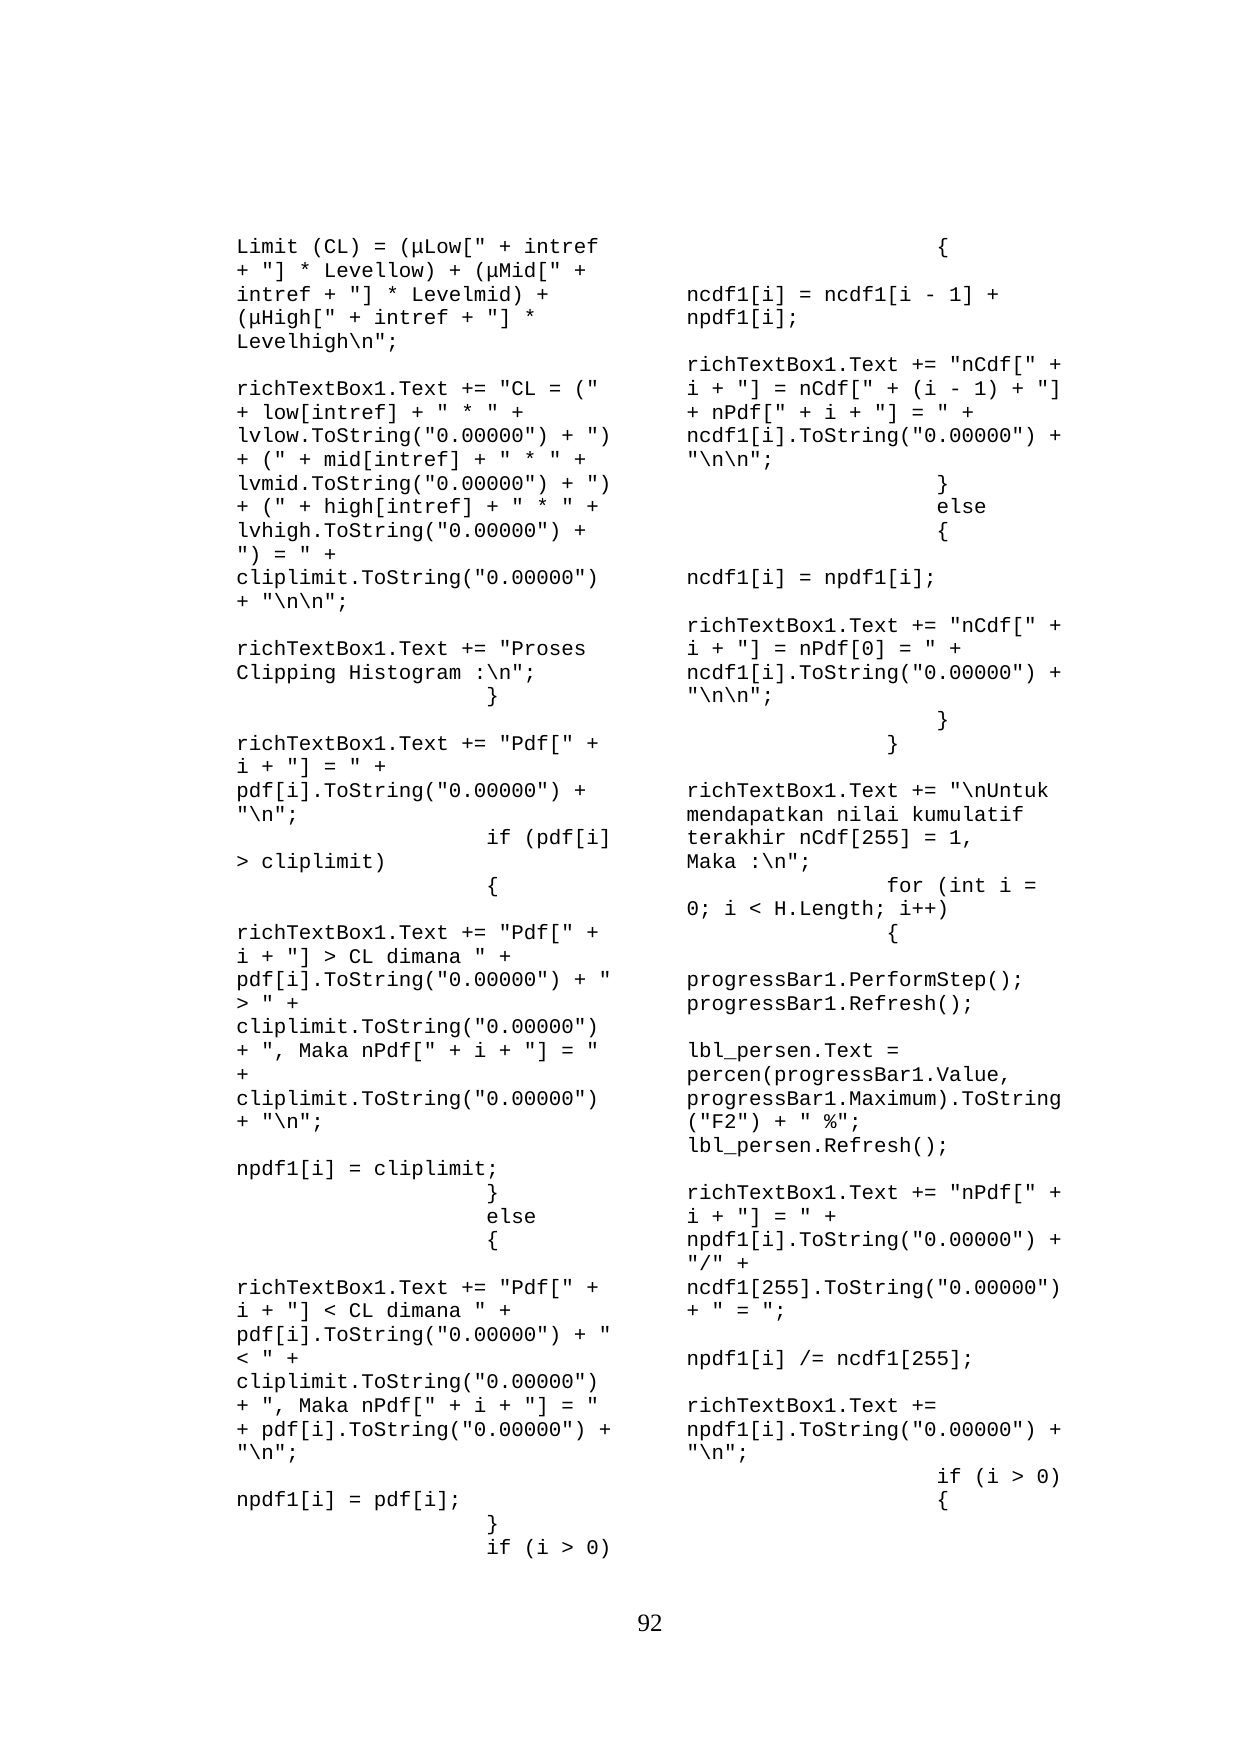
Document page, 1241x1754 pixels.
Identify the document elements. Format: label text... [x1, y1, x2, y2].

text richTextBox1.Text += "Proses Clipping Histogram :\n"; [236, 614, 613, 686]
text if (i > 0) [236, 1537, 613, 1560]
text } [686, 473, 1063, 496]
text if (pdf[i] > cliplimit) [236, 827, 613, 875]
text } [236, 1182, 613, 1206]
text } [686, 709, 1063, 733]
text richTextBox1.Text += "nCdf[" + i + "] = nPdf[0] = " + ncdf1[i].ToString("0.00000") + "\n\n"; [686, 591, 1063, 709]
text richTextBox1.Text += "nCdf[" + i + "] = nCdf[" + (i - 1) + "] + nPdf[" + i + "] = " + ncdf1[i].ToString("0.00000") + "\n\n"; [686, 331, 1063, 473]
text richTextBox1.Text += "nPdf[" + i + "] = " + npdf1[i].ToString("0.00000") + "/" + ncdf1[255].ToString("0.00000") + " = "; [686, 1158, 1063, 1324]
text richTextBox1.Text += "CL = (" + low[intref] + " * " + lvlow.ToString("0.00000") + ") + (" + mid[intref] + " * " + lvmid.ToString("0.00000") + ") + (" + high[intref] + " * " + lvhigh.ToString("0.00000") + ") = " + cliplimit.ToString("0.00000") + "\n\n"; [236, 354, 613, 614]
text npdf1[i] = pdf[i]; [236, 1466, 613, 1513]
text ncdf1[i] = ncdf1[i - 1] + npdf1[i]; [686, 260, 1063, 331]
text richTextBox1.Text += "Pdf[" + i + "] > CL dimana " + pdf[i].ToString("0.00000") + " > " + cliplimit.ToString("0.00000") + ", Maka nPdf[" + i + "] = " + cliplimit.ToString("0.00000") + "\n"; [236, 898, 613, 1135]
text { [686, 1489, 1063, 1513]
text { [686, 236, 1063, 260]
text if (i > 0) [686, 1466, 1063, 1489]
text npdf1[i] = cliplimit; [236, 1135, 613, 1182]
text } [236, 1513, 613, 1537]
text { [236, 875, 613, 898]
text npdf1[i] /= ncdf1[255]; [686, 1324, 1063, 1371]
text for (int i = 0; i < H.Length; i++) [686, 875, 1063, 922]
text ncdf1[i] = npdf1[i]; [686, 544, 1063, 591]
text progressBar1.PerformStep(); progressBar1.Refresh(); [686, 946, 1063, 1017]
text lbl_persen.Text = percen(progressBar1.Value, progressBar1.Maximum).ToString("F2") + " %"; lbl_persen.Refresh(); [686, 1017, 1063, 1158]
text } [686, 733, 1063, 756]
text { [236, 1229, 613, 1253]
text richTextBox1.Text += "\nUntuk mendapatkan nilai kumulatif terakhir nCdf[255] = 1, Maka :\n"; [686, 756, 1063, 875]
text { [686, 922, 1063, 946]
text richTextBox1.Text += "Pdf[" + i + "] < CL dimana " + pdf[i].ToString("0.00000") + " < " + cliplimit.ToString("0.00000") + ", Maka nPdf[" + i + "] = " + pdf[i].ToString("0.00000") + "\n"; [236, 1253, 613, 1466]
text else [686, 496, 1063, 520]
text } [236, 686, 613, 709]
text else [236, 1206, 613, 1229]
text richTextBox1.Text += "Pdf[" + i + "] = " + pdf[i].ToString("0.00000") + "\n"; [236, 709, 613, 827]
text richTextBox1.Text += npdf1[i].ToString("0.00000") + "\n"; [686, 1371, 1063, 1466]
text { [686, 520, 1063, 544]
